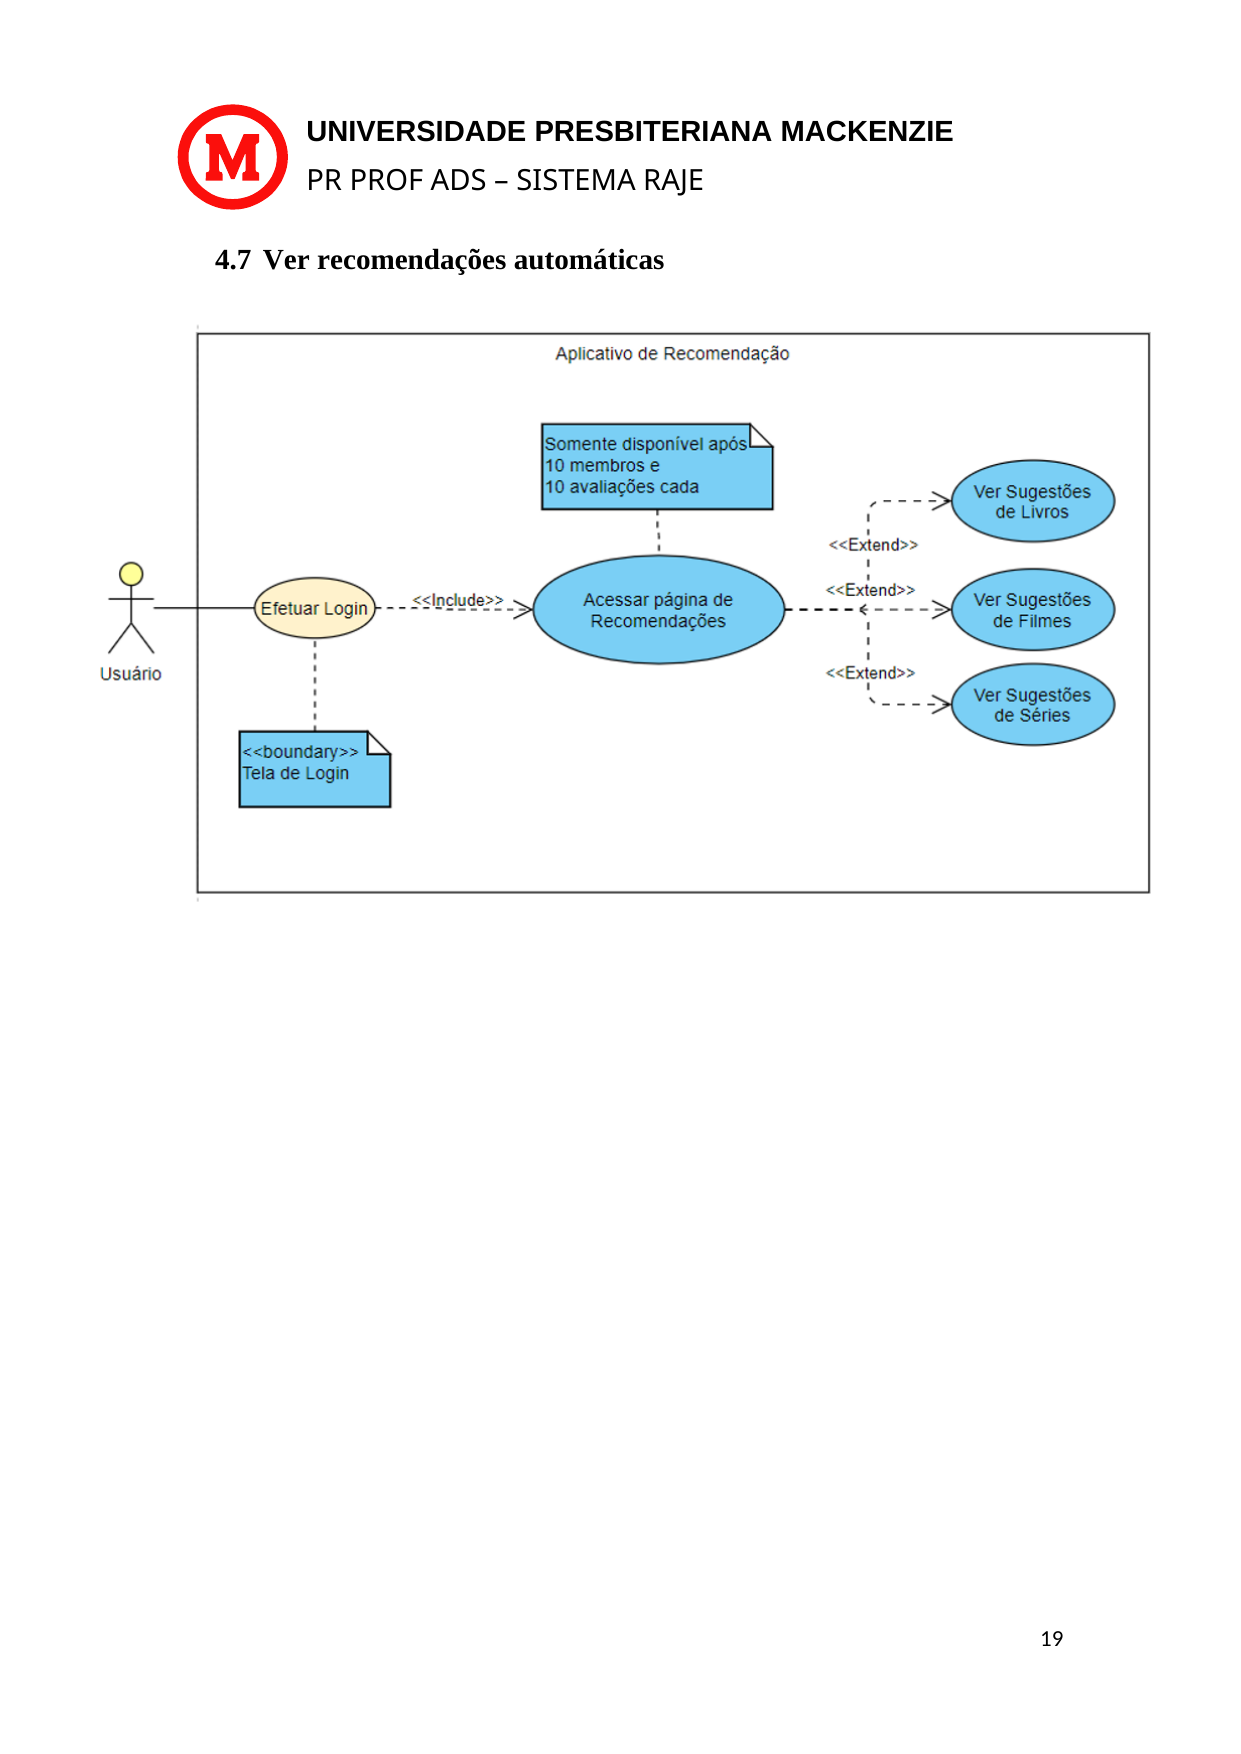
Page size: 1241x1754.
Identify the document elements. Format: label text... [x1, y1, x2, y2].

picture [97, 318, 1158, 902]
subtitle Ver recomendações automáticas [215, 242, 1063, 275]
